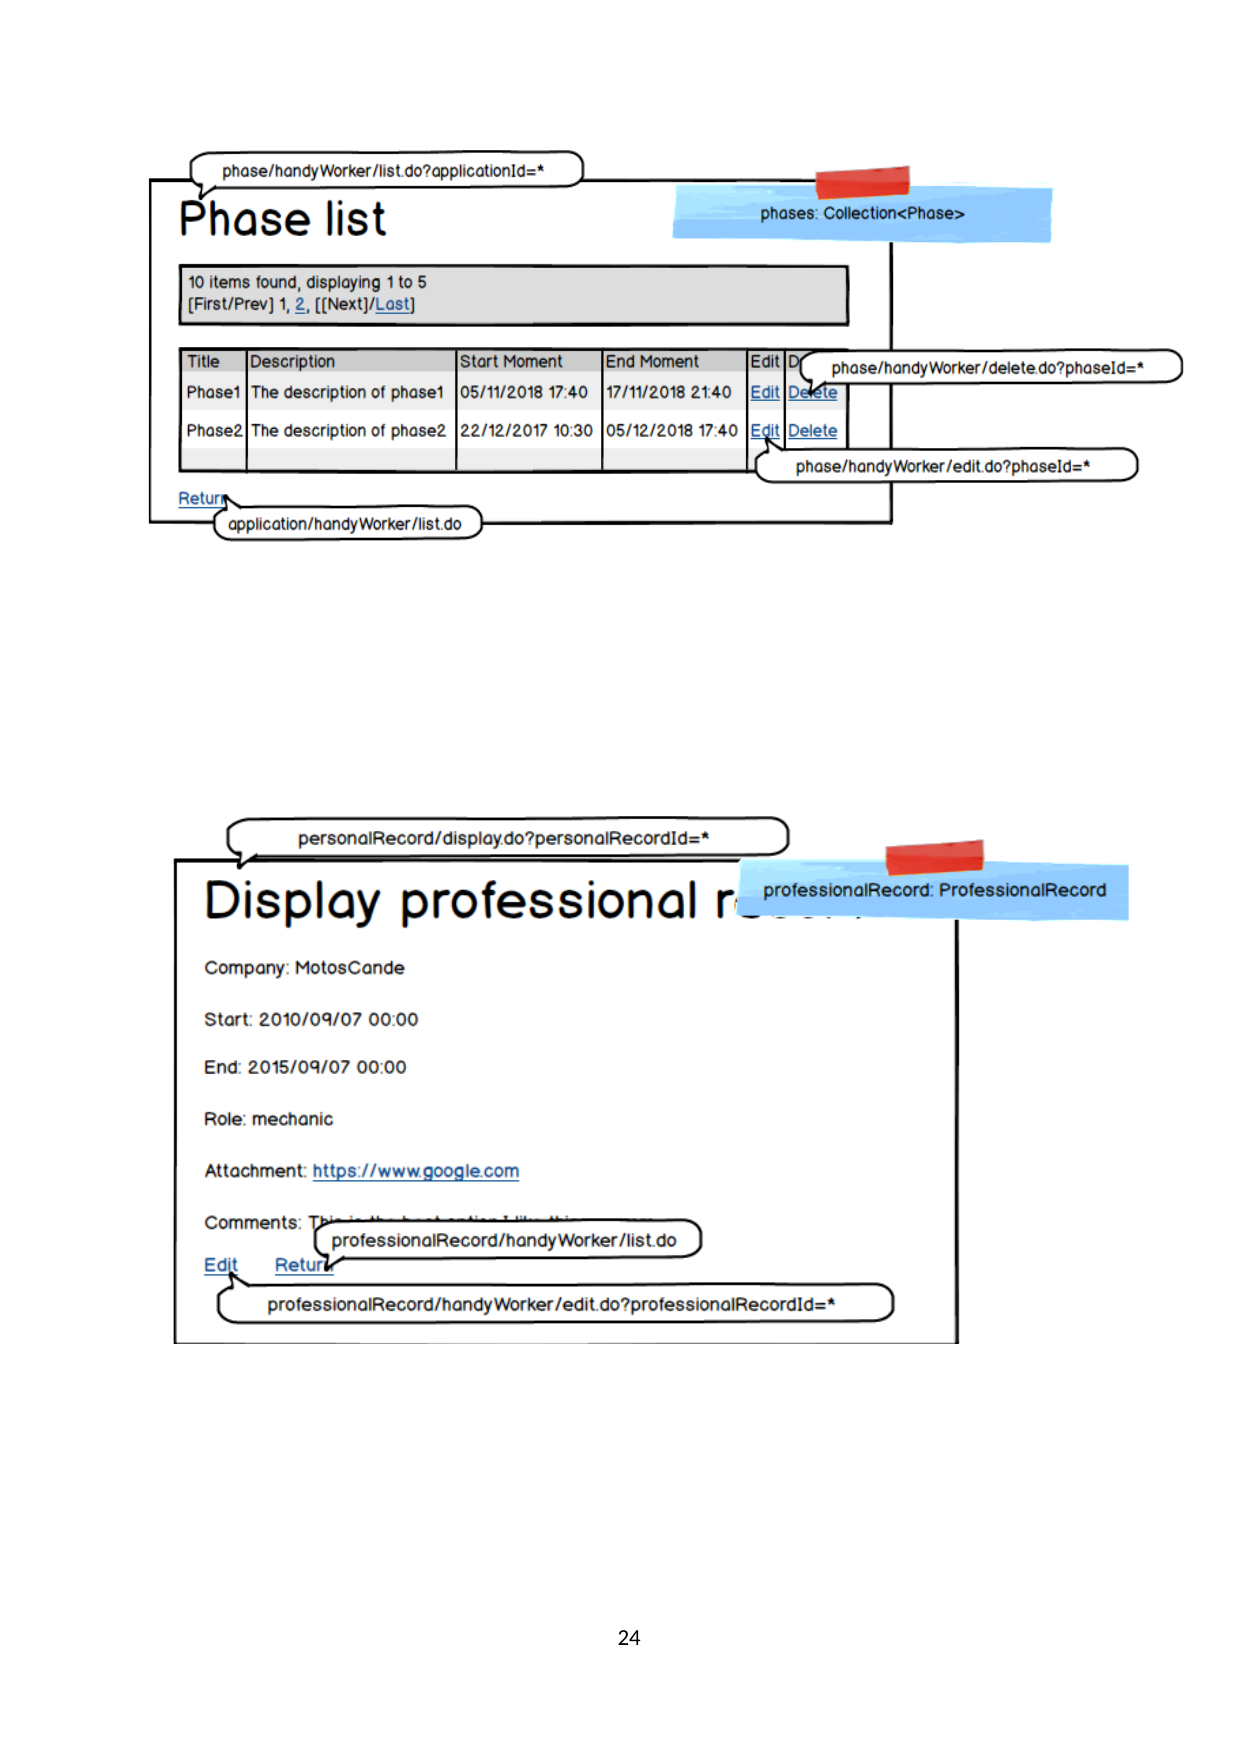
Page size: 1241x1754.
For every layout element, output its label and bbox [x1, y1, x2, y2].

picture [148, 150, 1184, 543]
picture [173, 815, 1129, 1344]
